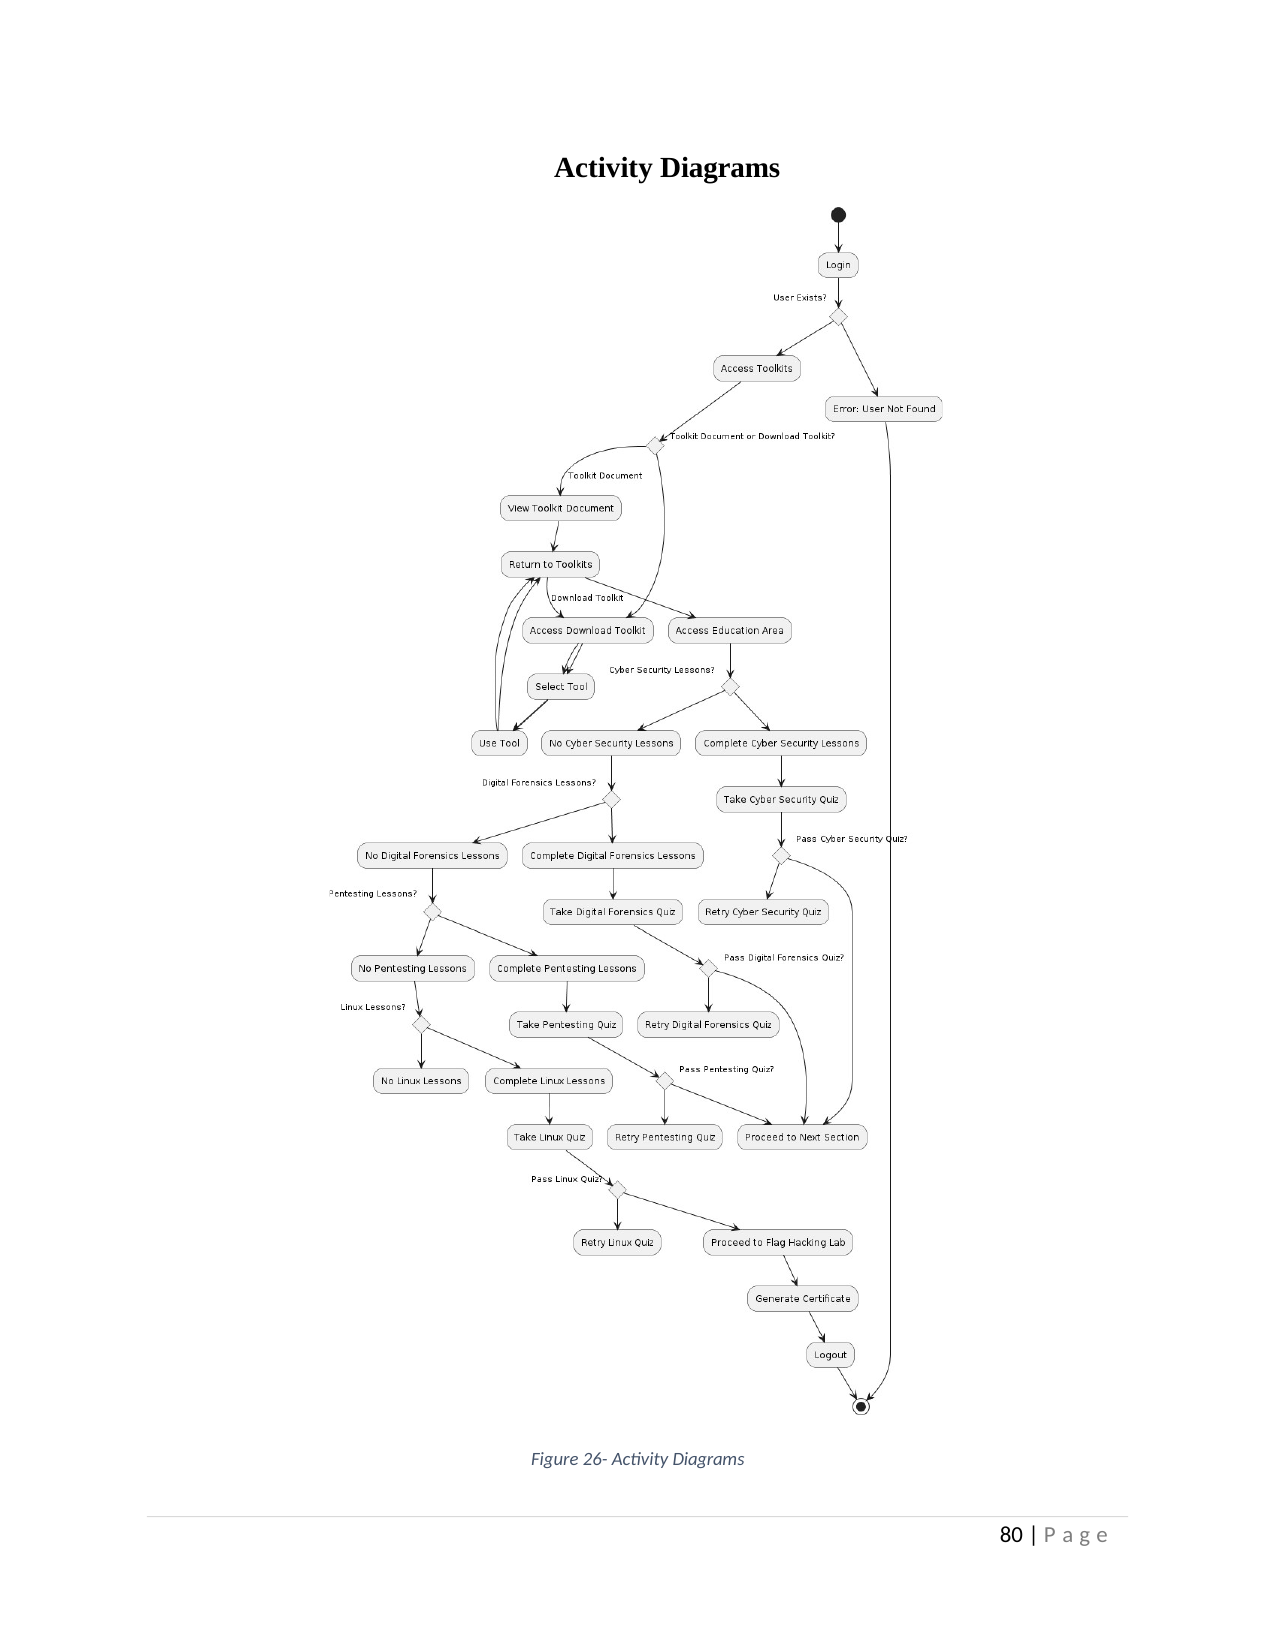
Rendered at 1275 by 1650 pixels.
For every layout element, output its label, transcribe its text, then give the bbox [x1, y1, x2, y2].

text Figure 26- Activity Diagrams [176, 238, 1099, 1470]
subtitle Activity Diagrams [134, 150, 1200, 183]
picture [329, 207, 943, 238]
